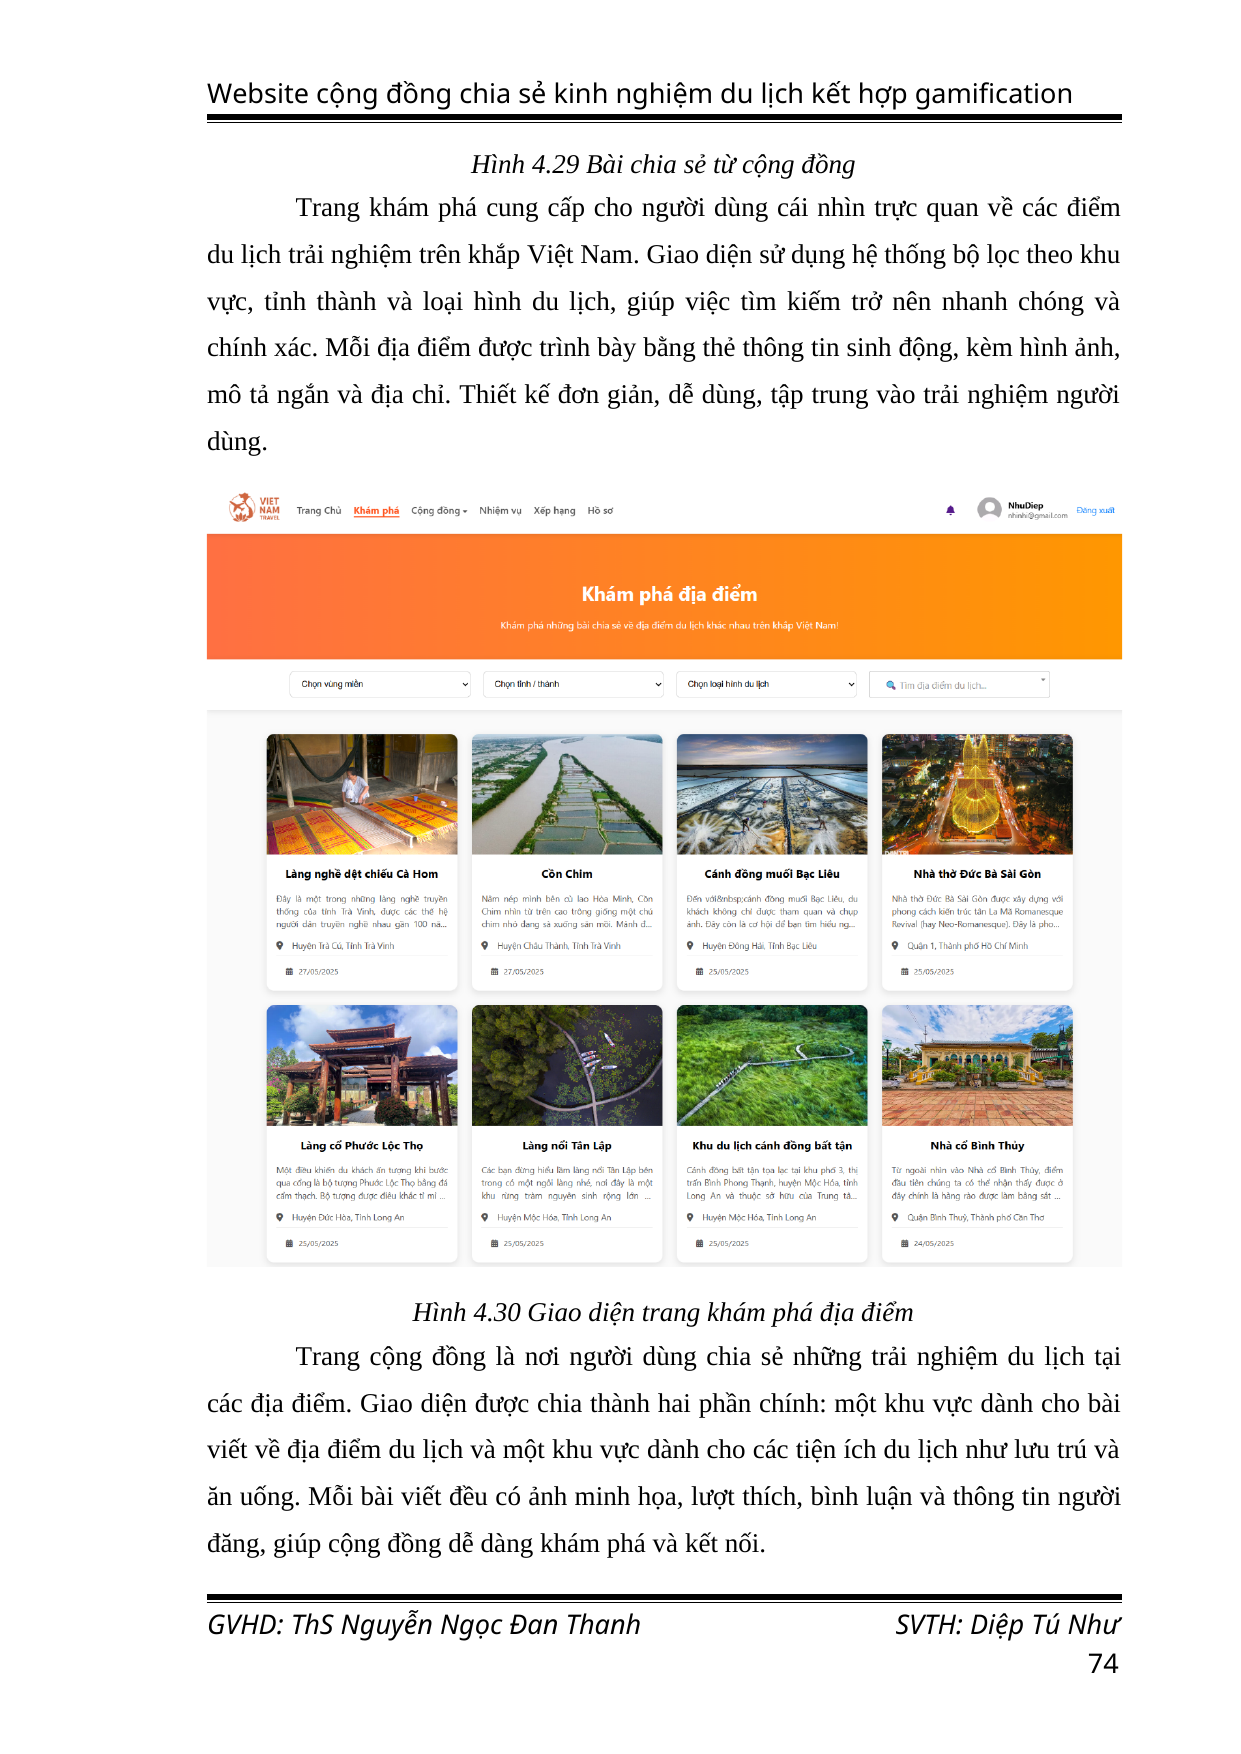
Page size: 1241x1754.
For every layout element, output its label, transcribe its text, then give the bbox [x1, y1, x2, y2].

text Trang cộng đồng là nơi người dùng chia sẻ những trải nghiệm du lịch tại các địa điểm. Giao diện được chia thành hai phần chính: một khu vực dành cho bài viết về địa điểm du lịch và một khu vực dành cho các tiện ích du lịch như lưu trú và ăn uống. Mỗi bài viết đều có ảnh minh họa, lượt thích, bình luận và thông tin người đăng, giúp cộng đồng dễ dàng khám phá và kết nối. [207, 1340, 1122, 1558]
picture [206, 486, 1123, 1267]
text Trang khám phá cung cấp cho người dùng cái nhìn trực quan về các điểm du lịch trải nghiệm trên khắp Việt Nam. Giao diện sử dụng hệ thống bộ lọc theo khu vực, tỉnh thành và loại hình du lịch, giúp việc tìm kiếm trở nên nhanh chóng và chính xác. Mỗi địa điểm được trình bày bằng thẻ thông tin sinh động, kèm hình ảnh, mô tả ngắn và địa chỉ. Thiết kế đơn giản, dễ dùng, tập trung vào trải nghiệm người dùng. [207, 191, 1122, 456]
